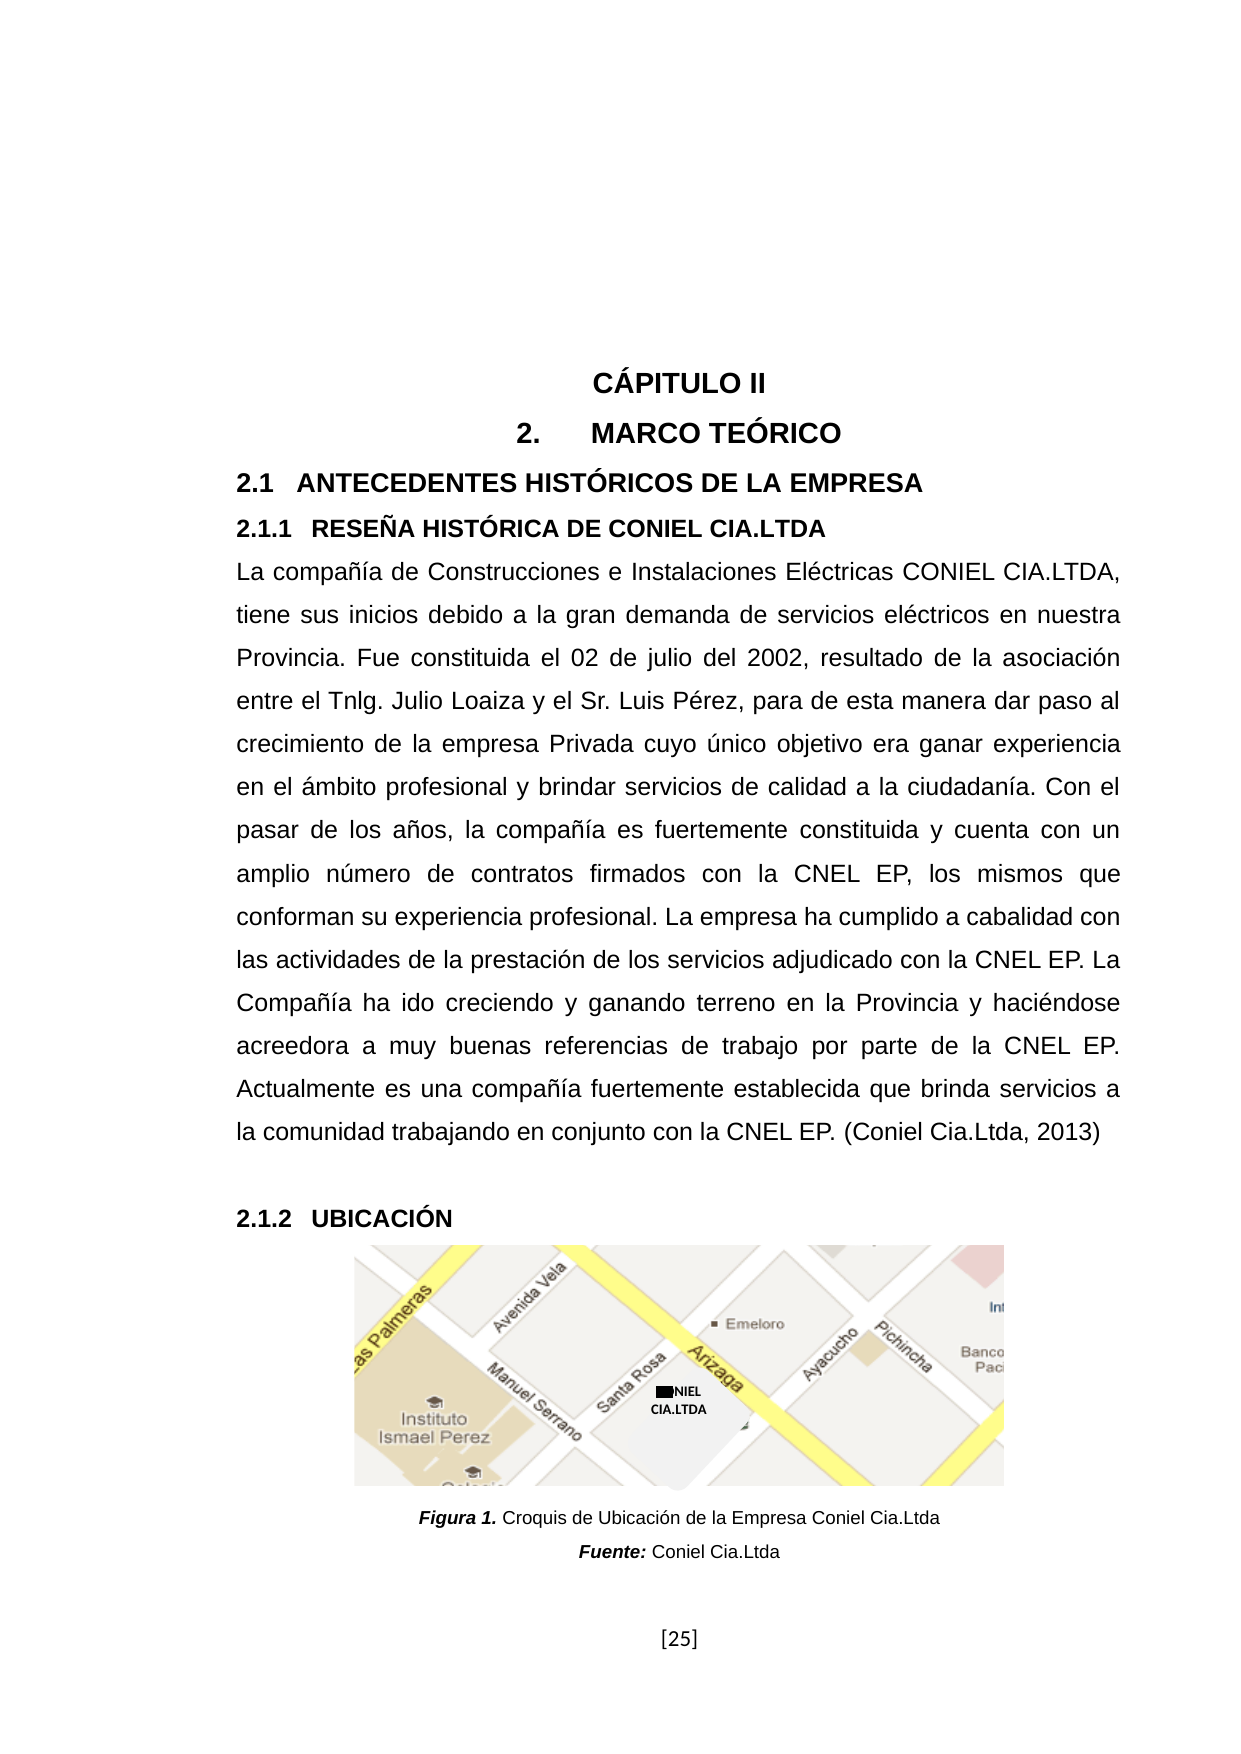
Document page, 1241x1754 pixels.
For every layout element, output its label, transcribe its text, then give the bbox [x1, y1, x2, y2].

text CÁPITULO II [236, 366, 1122, 400]
subtitle RESEÑA HISTÓRICA DE CONIEL CIA.LTDA [236, 514, 1122, 542]
subtitle UBICACIÓN [236, 1204, 1122, 1232]
subtitle MARCO TEÓRICO [236, 416, 1122, 450]
text La compañía de Construcciones e Instalaciones Eléctricas CONIEL CIA.LTDA, tiene sus inicios debido a la gran demanda de servicios eléctricos en nuestra Provincia. Fue constituida el 02 de julio del 2002, resultado de la asociación entre el Tnlg. Julio Loaiza y el Sr. Luis Pérez, para de esta manera dar paso al crecimiento de la empresa Privada cuyo único objetivo era ganar experiencia en el ámbito profesional y brindar servicios de calidad a la ciudadanía. Con el pasar de los años, la compañía es fuertemente constituida y cuenta con un amplio número de contratos firmados con la CNEL EP, los mismos que conforman su experiencia profesional. La empresa ha cumplido a cabalidad con las actividades de la prestación de los servicios adjudicado con la CNEL EP. La Compañía ha ido creciendo y ganando terreno en la Provincia y haciéndose acreedora a muy buenas referencias de trabajo por parte de la CNEL EP. Actualmente es una compañía fuertemente establecida que brinda servicios a la comunidad trabajando en conjunto con la CNEL EP. [236, 557, 1122, 1146]
picture [354, 1245, 1004, 1486]
subtitle ANTECEDENTES HISTÓRICOS DE LA EMPRESA [236, 467, 1122, 498]
